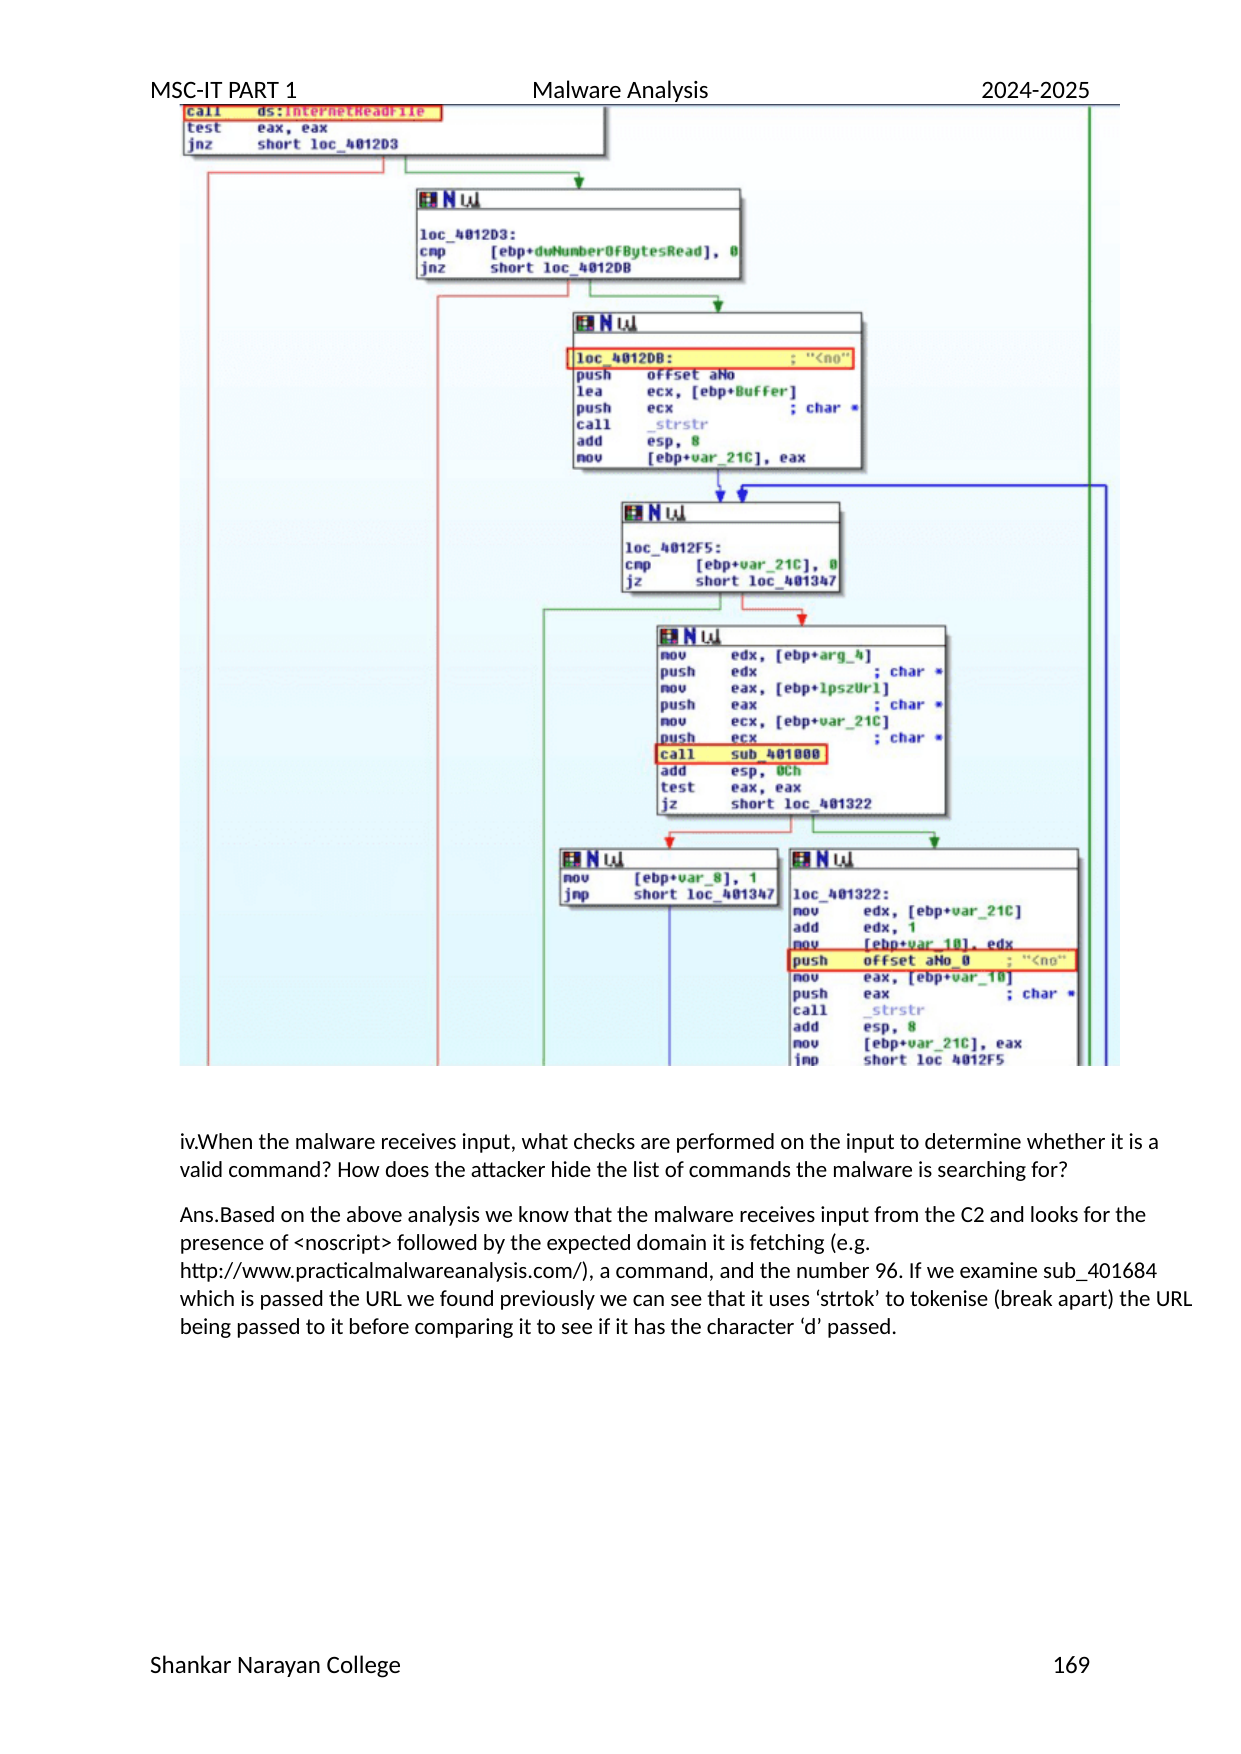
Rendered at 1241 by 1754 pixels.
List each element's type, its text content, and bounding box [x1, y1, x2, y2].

text Ans.Based on the above analysis we know that the malware receives input from the C2 and looks for the presence of <noscript> followed by the expected domain it is fetching (e.g. http://www.practicalmalwareanalysis.com/), a command, and the number 96. If we examine sub_401684 which is passed the URL we found previously we can see that it uses ‘strtok’ to tokenise (break apart) the URL being passed to it before comparing it to see if it has the character ‘d’ passed. [179, 1200, 1198, 1340]
text iv.When the malware receives input, what checks are performed on the input to determine whether it is a valid command? How does the attacker hide the list of commands the malware is searching for? [179, 1127, 1198, 1183]
picture [179, 104, 1120, 1066]
